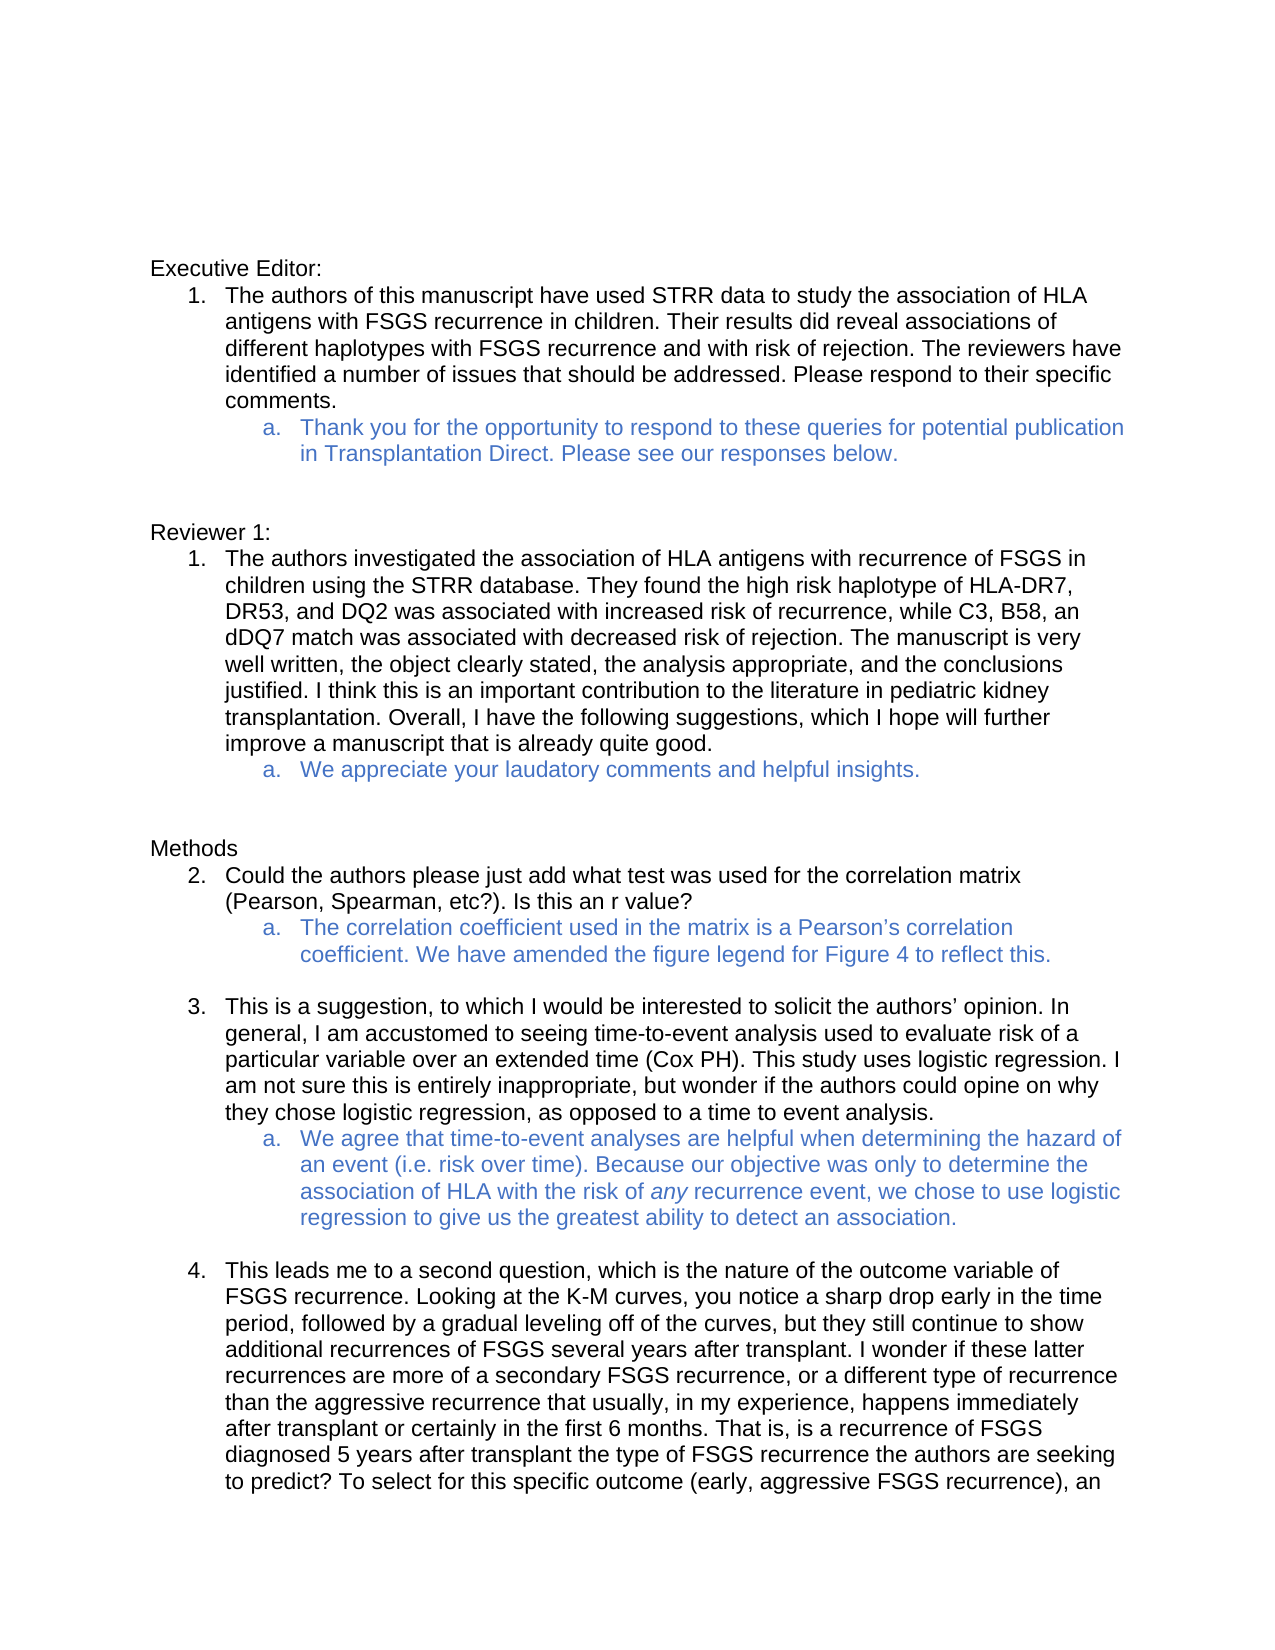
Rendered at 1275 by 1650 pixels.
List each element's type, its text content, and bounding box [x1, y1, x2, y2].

list The authors investigated the association of HLA antigens with recurrence of FSGS in children using the STRR database. They found the high risk haplotype of HLA-DR7, DR53, and DQ2 was associated with increased risk of recurrence, while C3, B58, an dDQ7 match was associated with decreased risk of rejection. The manuscript is very well written, the object clearly stated, the analysis appropriate, and the conclusions justified. I think this is an important contribution to the literature in pediatric kidney transplantation. Overall, I have the following suggestions, which I hope will further improve a manuscript that is already quite good. [187, 545, 1125, 756]
text Executive Editor: [150, 255, 1125, 282]
text Reviewer 1: [150, 519, 1125, 545]
list We agree that time-to-event analyses are helpful when determining the hazard of an event (i.e. risk over time). Because our objective was only to determine the association of HLA with the risk of any recurrence event, we chose to use logistic regression to give us the greatest ability to detect an association. [262, 1125, 1125, 1231]
list We appreciate your laudatory comments and helpful insights. [262, 756, 1125, 782]
list This is a suggestion, to which I would be interested to solicit the authors’ opinion. In general, I am accustomed to seeing time-to-event analysis used to evaluate risk of a particular variable over an extended time (Cox PH). This study uses logistic regression. I am not sure this is entirely inappropriate, but wonder if the authors could opine on why they chose logistic regression, as opposed to a time to event analysis. [187, 993, 1125, 1125]
list The authors of this manuscript have used STRR data to study the association of HLA antigens with FSGS recurrence in children. Their results did reveal associations of different haplotypes with FSGS recurrence and with risk of rejection. The reviewers have identified a number of issues that should be addressed. Please respond to their specific comments. [187, 282, 1125, 413]
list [187, 1257, 1125, 1494]
list Could the authors please just add what test was used for the correlation matrix (Pearson, Spearman, etc?). Is this an r value? [187, 862, 1125, 914]
list The correlation coefficient used in the matrix is a Pearson’s correlation coefficient. We have amended the figure legend for Figure 4 to reflect this. [262, 914, 1125, 967]
list Thank you for the opportunity to respond to these queries for potential publication in Transplantation Direct. Please see our responses below. [262, 413, 1125, 466]
text Methods [150, 835, 1125, 862]
